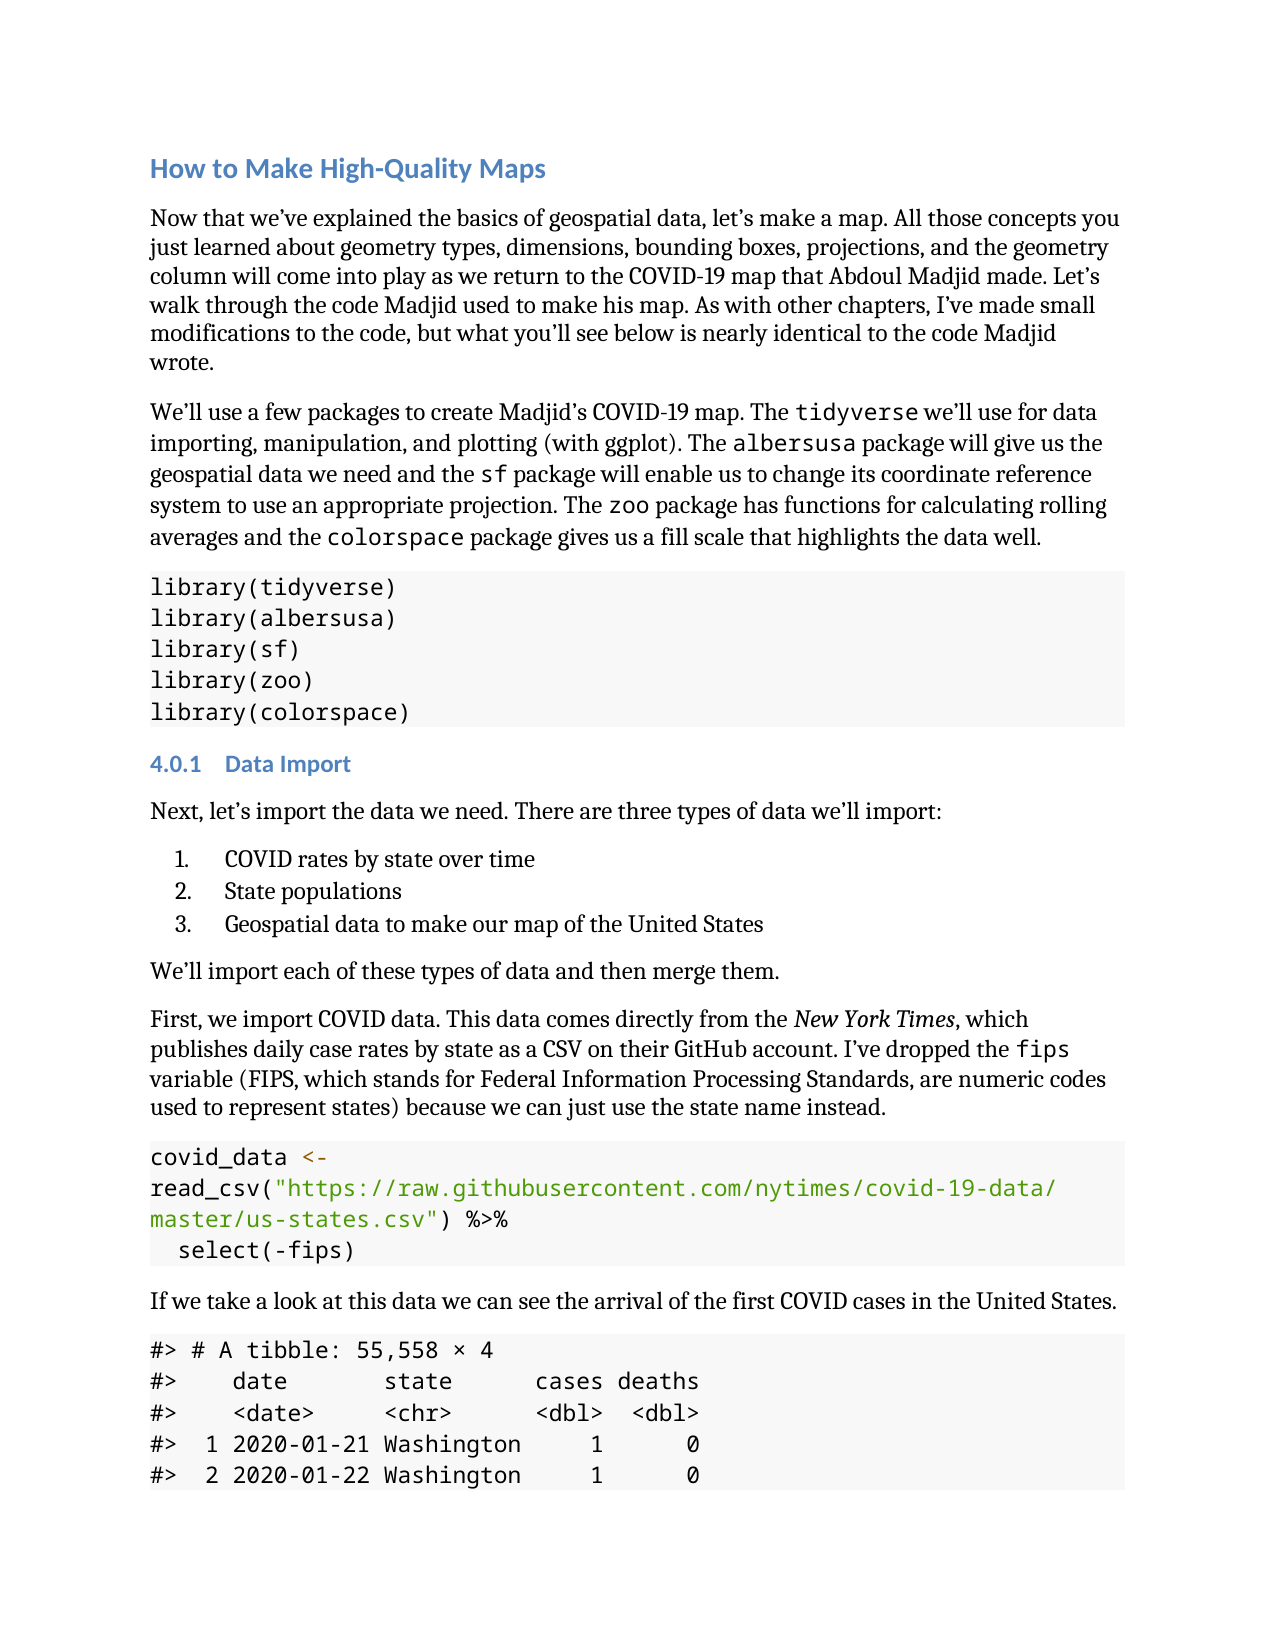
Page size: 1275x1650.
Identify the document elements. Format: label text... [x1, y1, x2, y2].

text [150, 1334, 1125, 1490]
text Now that we’ve explained the basics of geospatial data, let’s make a map. All those concepts you just learned about geometry types, dimensions, bounding boxes, projections, and the geometry column will come into play as we return to the COVID-19 map that Abdoul Madjid made. Let’s walk through the code Madjid used to make his map. As with other chapters, I’ve made small modifications to the code, but what you’ll see below is nearly identical to the code Madjid wrote. [150, 204, 1125, 377]
list State populations [175, 877, 1125, 906]
text covid_data <- read_csv("https://raw.githubusercontent.com/nytimes/covid-19-data/master/us-states.csv") %>% select(-fips) [150, 1141, 1125, 1266]
subtitle How to Make High-Quality Maps [150, 150, 1125, 186]
text We’ll import each of these types of data and then merge them. [150, 957, 1125, 986]
list COVID rates by state over time [175, 844, 1125, 873]
list Geospatial data to make our map of the United States [175, 909, 1125, 938]
text We’ll use a few packages to create Madjid’s COVID-19 map. The tidyverse we’ll use for data importing, manipulation, and plotting (with ggplot). The albersusa package will give us the geospatial data we need and the sf package will enable us to change its coordinate reference system to use an appropriate projection. The zoo package has functions for calculating rolling averages and the colorspace package gives us a fill scale that highlights the data well. [150, 396, 1125, 552]
text First, we import COVID data. This data comes directly from the New York Times, which publishes daily case rates by state as a CSV on their GitHub account. I’ve dropped the fips variable (FIPS, which stands for Federal Information Processing Standards, are numeric codes used to represent states) because we can just use the state name instead. [150, 1004, 1125, 1122]
subtitle 4.0.1 Data Import [150, 748, 1125, 778]
text Next, let’s import the data we need. There are three types of data we’ll import: [150, 797, 1125, 826]
text library(tidyverse) library(albersusa) library(sf) library(zoo) library(colorspace) [301, 571, 1125, 727]
text If we take a look at this data we can see the arrival of the first COVID cases in the United States. [150, 1287, 1125, 1315]
